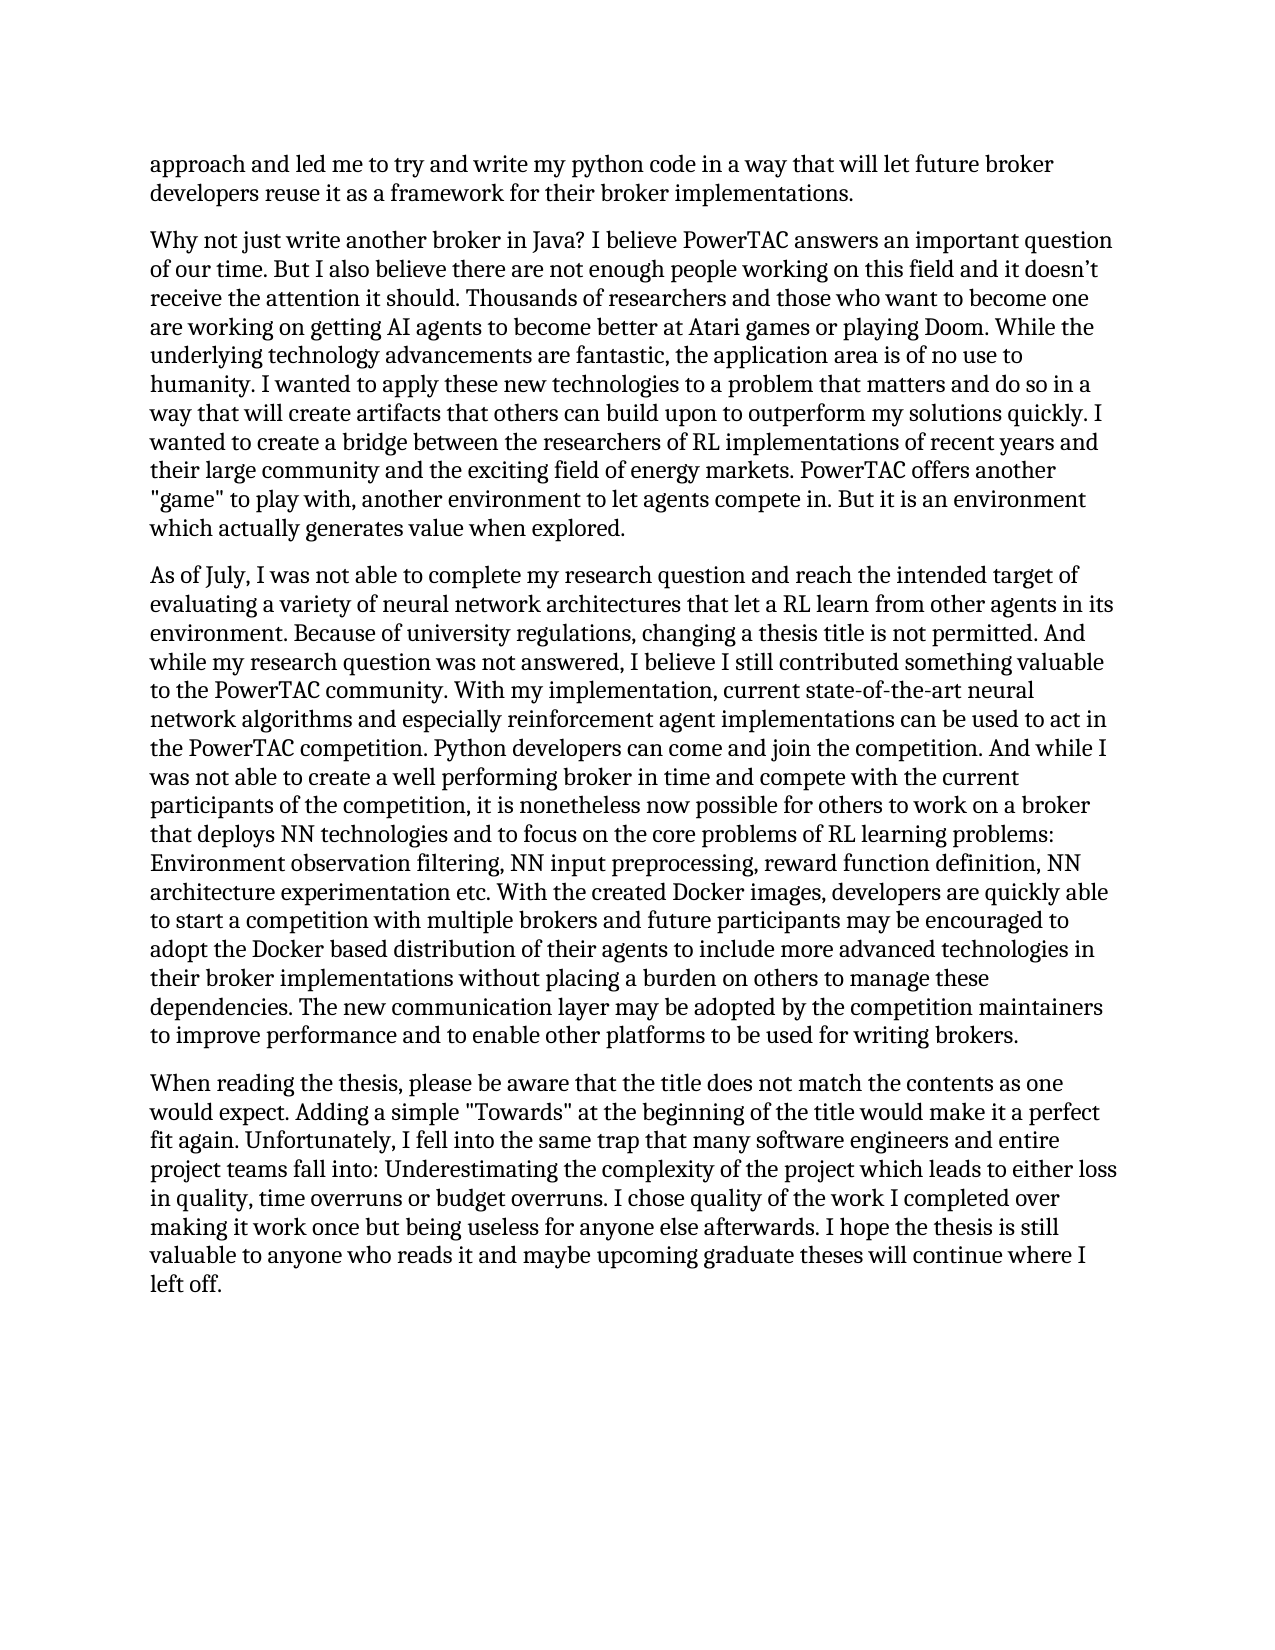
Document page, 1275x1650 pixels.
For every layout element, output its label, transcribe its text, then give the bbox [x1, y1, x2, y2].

text As of July, I was not able to complete my research question and reach the intended target of evaluating a variety of neural network architectures that let a RL learn from other agents in its environment. Because of university regulations, changing a thesis title is not permitted. And while my research question was not answered, I believe I still contributed something valuable to the PowerTAC community. With my implementation, current state-of-the-art neural network algorithms and especially reinforcement agent implementations can be used to act in the PowerTAC competition. Python developers can come and join the competition. And while I was not able to create a well performing broker in time and compete with the current participants of the competition, it is nonetheless now possible for others to work on a broker that deploys NN technologies and to focus on the core problems of RL learning problems: Environment observation filtering, NN input preprocessing, reward function definition, NN architecture experimentation etc. With the created Docker images, developers are quickly able to start a competition with multiple brokers and future participants may be encouraged to adopt the Docker based distribution of their agents to include more advanced technologies in their broker implementations without placing a burden on others to manage these dependencies. The new communication layer may be adopted by the competition maintainers to improve performance and to enable other platforms to be used for writing brokers. [150, 561, 1125, 1050]
text Why not just write another broker in Java? I believe PowerTAC answers an important question of our time. But I also believe there are not enough people working on this field and it doesn’t receive the attention it should. Thousands of researchers and those who want to become one are working on getting AI agents to become better at Atari games or playing Doom. While the underlying technology advancements are fantastic, the application area is of no use to humanity. I wanted to apply these new technologies to a problem that matters and do so in a way that will create artifacts that others can build upon to outperform my solutions quickly. I wanted to create a bridge between the researchers of RL implementations of recent years and their large community and the exciting field of energy markets. PowerTAC offers another "game" to play with, another environment to let agents compete in. But it is an environment which actually generates value when explored. [150, 226, 1125, 542]
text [150, 150, 1125, 207]
text When reading the thesis, please be aware that the title does not match the contents as one would expect. Adding a simple "Towards" at the beginning of the title would make it a perfect fit again. Unfortunately, I fell into the same trap that many software engineers and entire project teams fall into: Underestimating the complexity of the project which leads to either loss in quality, time overruns or budget overruns. I chose quality of the work I completed over making it work once but being useless for anyone else afterwards. I hope the thesis is still valuable to anyone who reads it and maybe upcoming graduate theses will continue where I left off. [150, 1069, 1125, 1299]
